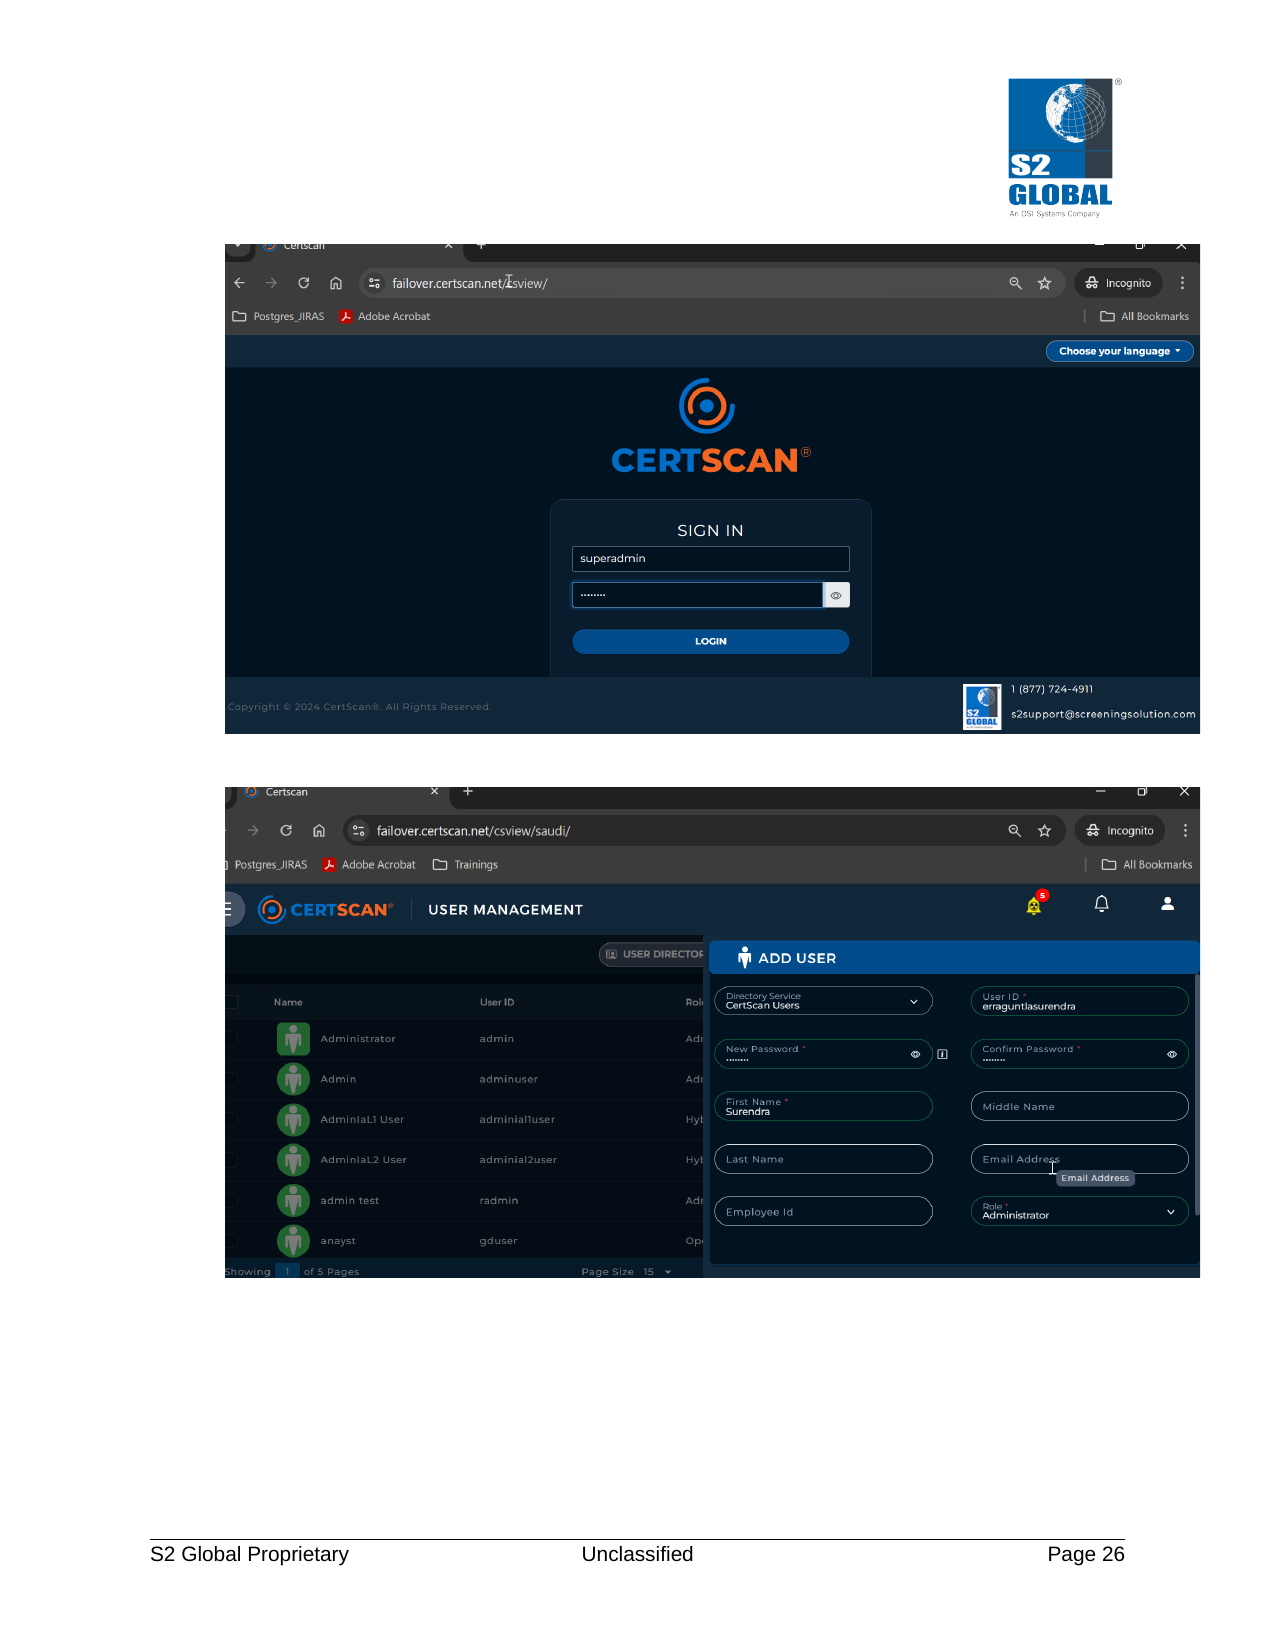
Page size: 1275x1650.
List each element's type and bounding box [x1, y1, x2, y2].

picture [1000, 69, 1125, 224]
picture [225, 244, 1200, 734]
picture [225, 787, 1200, 1278]
